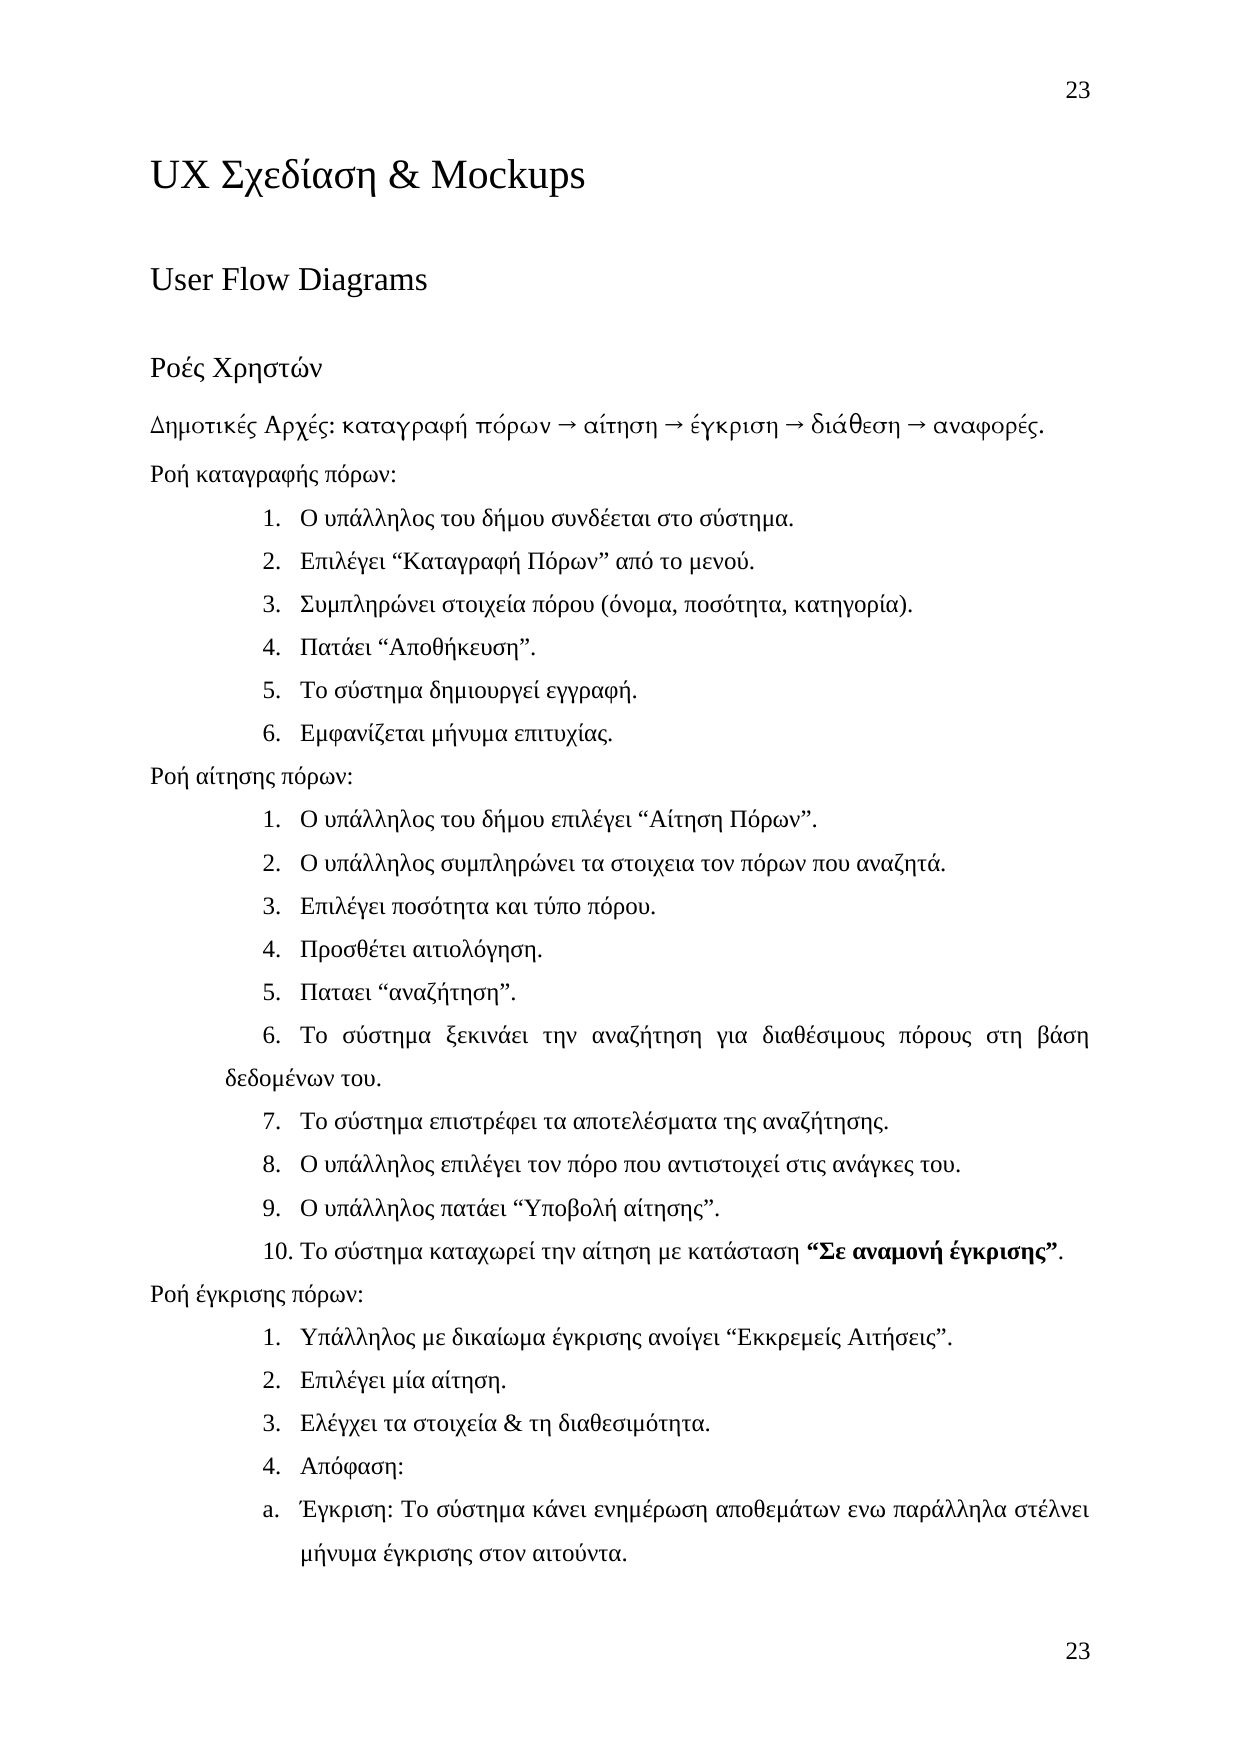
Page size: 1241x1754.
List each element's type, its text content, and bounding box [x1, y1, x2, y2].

list Επιλέγει ποσότητα και τύπο πόρου. [225, 891, 1090, 919]
list Προσθέτει αιτιολόγηση. [225, 934, 1090, 963]
text Δημοτικές Αρχές: καταγραφή πόρων → αίτηση → έγκριση → διάθεση → αναφορές. [150, 409, 1090, 443]
list Παταει “αναζήτηση”. [225, 977, 1090, 1006]
list Ο υπάλληλος επιλέγει τον πόρο που αντιστοιχεί στις ανάγκες του. [225, 1149, 1090, 1178]
subtitle User Flow Diagrams [150, 259, 1090, 298]
list Ο υπάλληλος πατάει “Υποβολή αίτησης”. [225, 1193, 1090, 1221]
list Το σύστημα ξεκινάει την αναζήτηση για διαθέσιμους πόρους στη βάση δεδομένων του. [225, 1020, 1090, 1092]
list Επιλέγει “Καταγραφή Πόρων” από το μενού. [225, 546, 1090, 574]
list Πατάει “Αποθήκευση”. [225, 632, 1090, 661]
list Το σύστημα επιστρέφει τα αποτελέσματα της αναζήτησης. [225, 1106, 1090, 1135]
list Ελέγχει τα στοιχεία & τη διαθεσιμότητα. [225, 1408, 1090, 1437]
list Ο υπάλληλος του δήμου συνδέεται στο σύστημα. [225, 503, 1090, 531]
subtitle Ροές Χρηστών [150, 350, 1090, 384]
list Υπάλληλος με δικαίωμα έγκρισης ανοίγει “Εκκρεμείς Αιτήσεις”. [225, 1322, 1090, 1351]
subtitle UX Σχεδίαση & Mockups [150, 150, 1090, 198]
text Ροή καταγραφής πόρων: [150, 459, 1090, 488]
list Εμφανίζεται μήνυμα επιτυχίας. [225, 718, 1090, 747]
list Ο υπάλληλος του δήμου επιλέγει “Αίτηση Πόρων”. [225, 804, 1090, 833]
list Έγκριση: Το σύστημα κάνει ενημέρωση αποθεμάτων ενω παράλληλα στέλνει μήνυμα έγκρισης στον αιτούντα. [262, 1494, 1090, 1566]
list Απόφαση: [225, 1451, 1090, 1480]
text Ροή έγκρισης πόρων: [150, 1279, 1090, 1308]
list Ο υπάλληλος συμπληρώνει τα στοιχεια τον πόρων που αναζητά. [225, 848, 1090, 876]
list Συμπληρώνει στοιχεία πόρου (όνομα, ποσότητα, κατηγορία). [225, 589, 1090, 618]
text Ροή αίτησης πόρων: [150, 761, 1090, 790]
list Επιλέγει μία αίτηση. [225, 1365, 1090, 1394]
list Το σύστημα δημιουργεί εγγραφή. [225, 675, 1090, 704]
list Το σύστημα καταχωρεί την αίτηση με κατάσταση “Σε αναμονή έγκρισης”. [225, 1236, 1090, 1264]
